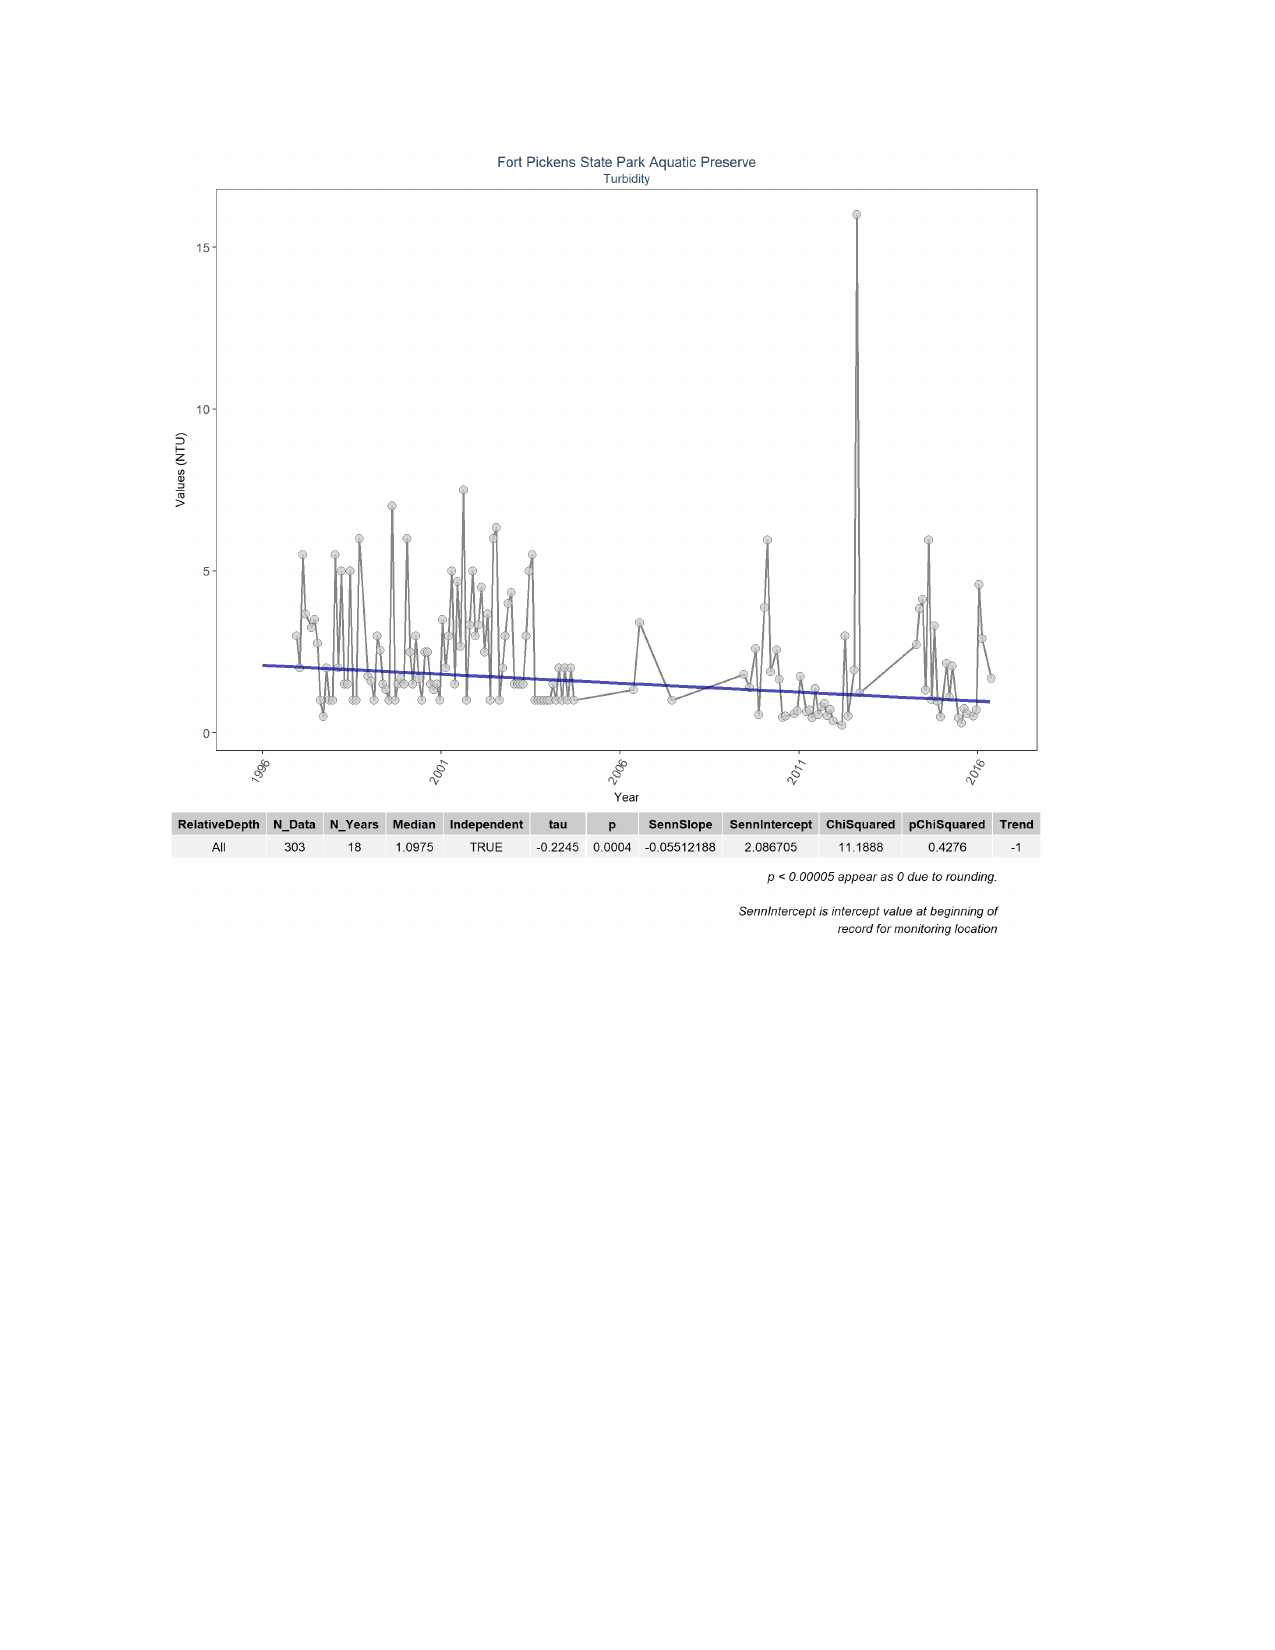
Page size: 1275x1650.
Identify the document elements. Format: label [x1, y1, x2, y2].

picture [168, 150, 1044, 938]
